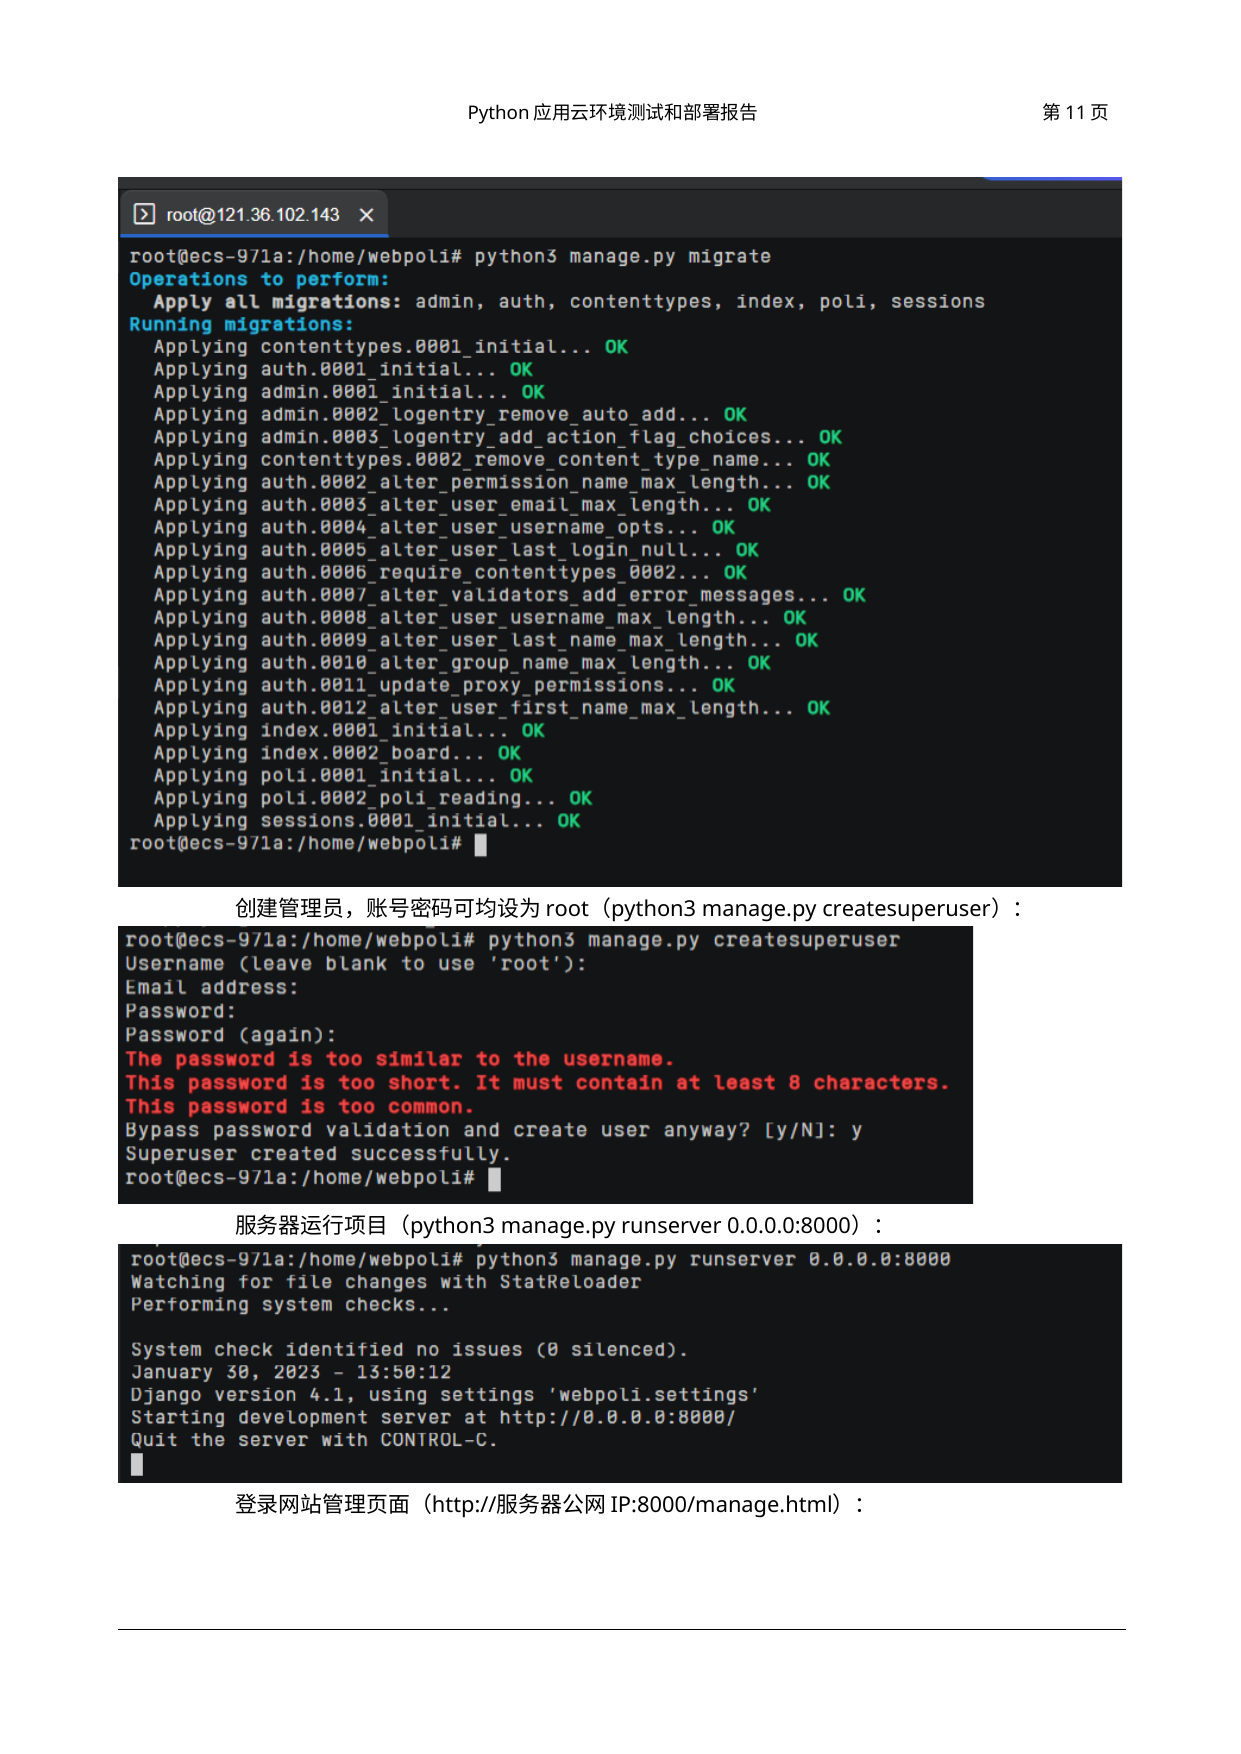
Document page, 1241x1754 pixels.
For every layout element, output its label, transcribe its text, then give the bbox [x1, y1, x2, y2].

text 登录网站管理页面（http://服务器公网IP:8000/manage.html）： [191, 1487, 1122, 1519]
picture [118, 177, 1123, 887]
text 服务器运行项目（python3 manage.py runserver 0.0.0.0:8000）： [191, 1208, 1122, 1240]
picture [118, 926, 974, 1204]
picture [118, 1244, 1123, 1483]
text 创建管理员，账号密码可均设为root（python3 manage.py createsuperuser）： [191, 891, 1122, 922]
